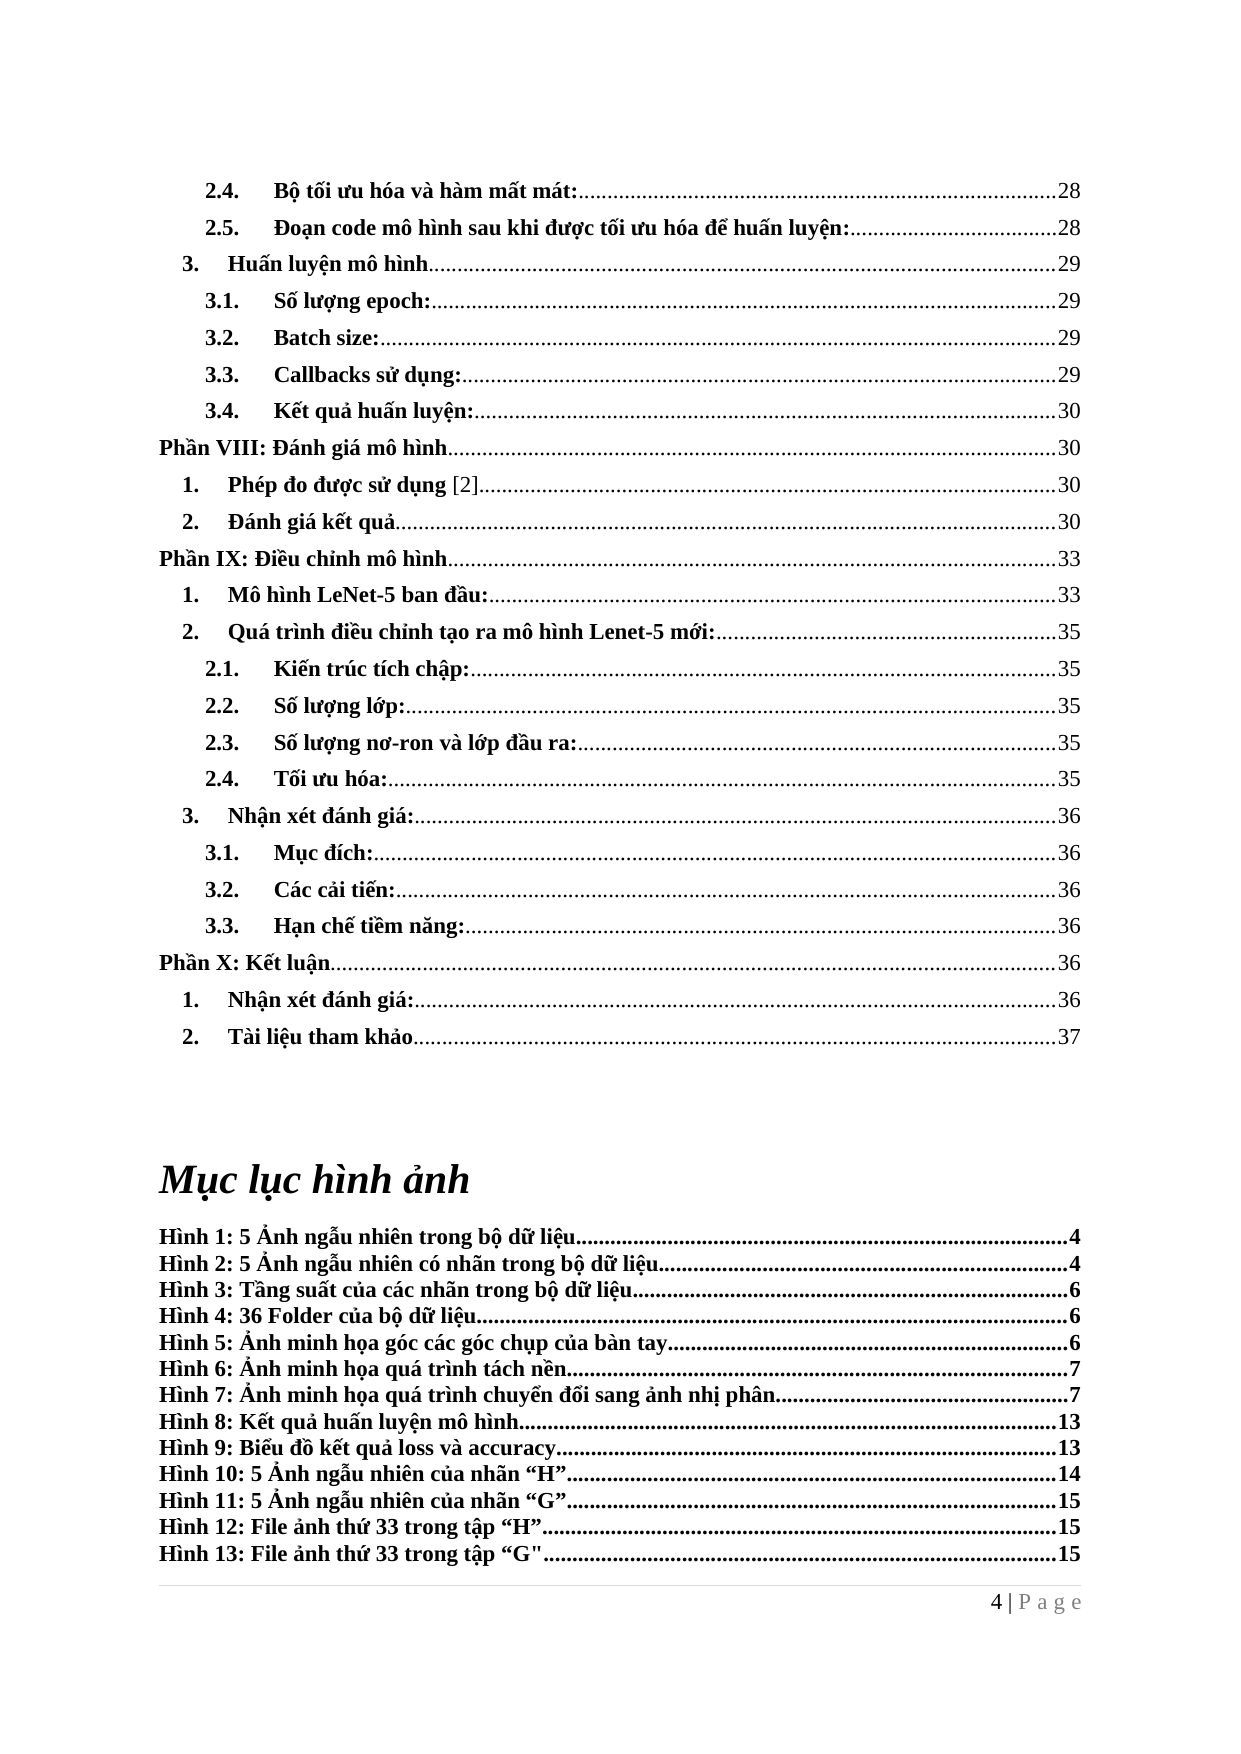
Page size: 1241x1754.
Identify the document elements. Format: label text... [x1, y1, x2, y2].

text Hình 8: Kết quả huấn luyện mô hình. 13 [159, 1408, 1081, 1434]
text Hình 10: 5 Ảnh ngẫu nhiên của nhãn “H”. 14 [159, 1461, 1081, 1487]
text Hình 11: 5 Ảnh ngẫu nhiên của nhãn “G”. 15 [159, 1487, 1081, 1513]
text Hình 5: Ảnh minh họa góc các góc chụp của bàn tay 6 [159, 1329, 1081, 1355]
text Mục lục hình ảnh [159, 1154, 1081, 1202]
text Hình 3: Tầng suất của các nhãn trong bộ dữ liệu 6 [159, 1276, 1081, 1302]
text Hình 13: File ảnh thứ 33 trong tập “G" 15 [159, 1539, 1081, 1566]
text Hình 4: 36 Folder của bộ dữ liệu 6 [159, 1302, 1081, 1329]
text Hình 6: Ảnh minh họa quá trình tách nền 7 [159, 1355, 1081, 1381]
text Hình 12: File ảnh thứ 33 trong tập “H” 15 [159, 1513, 1081, 1539]
text Hình 9: Biểu đồ kết quả loss và accuracy. 13 [159, 1434, 1081, 1461]
text Hình 2: 5 Ảnh ngẫu nhiên có nhãn trong bộ dữ liệu 4 [159, 1250, 1081, 1276]
text Hình 7: Ảnh minh họa quá trình chuyển đổi sang ảnh nhị phân. 7 [159, 1381, 1081, 1408]
text Hình 1: 5 Ảnh ngẫu nhiên trong bộ dữ liệu 4 [159, 1223, 1081, 1250]
